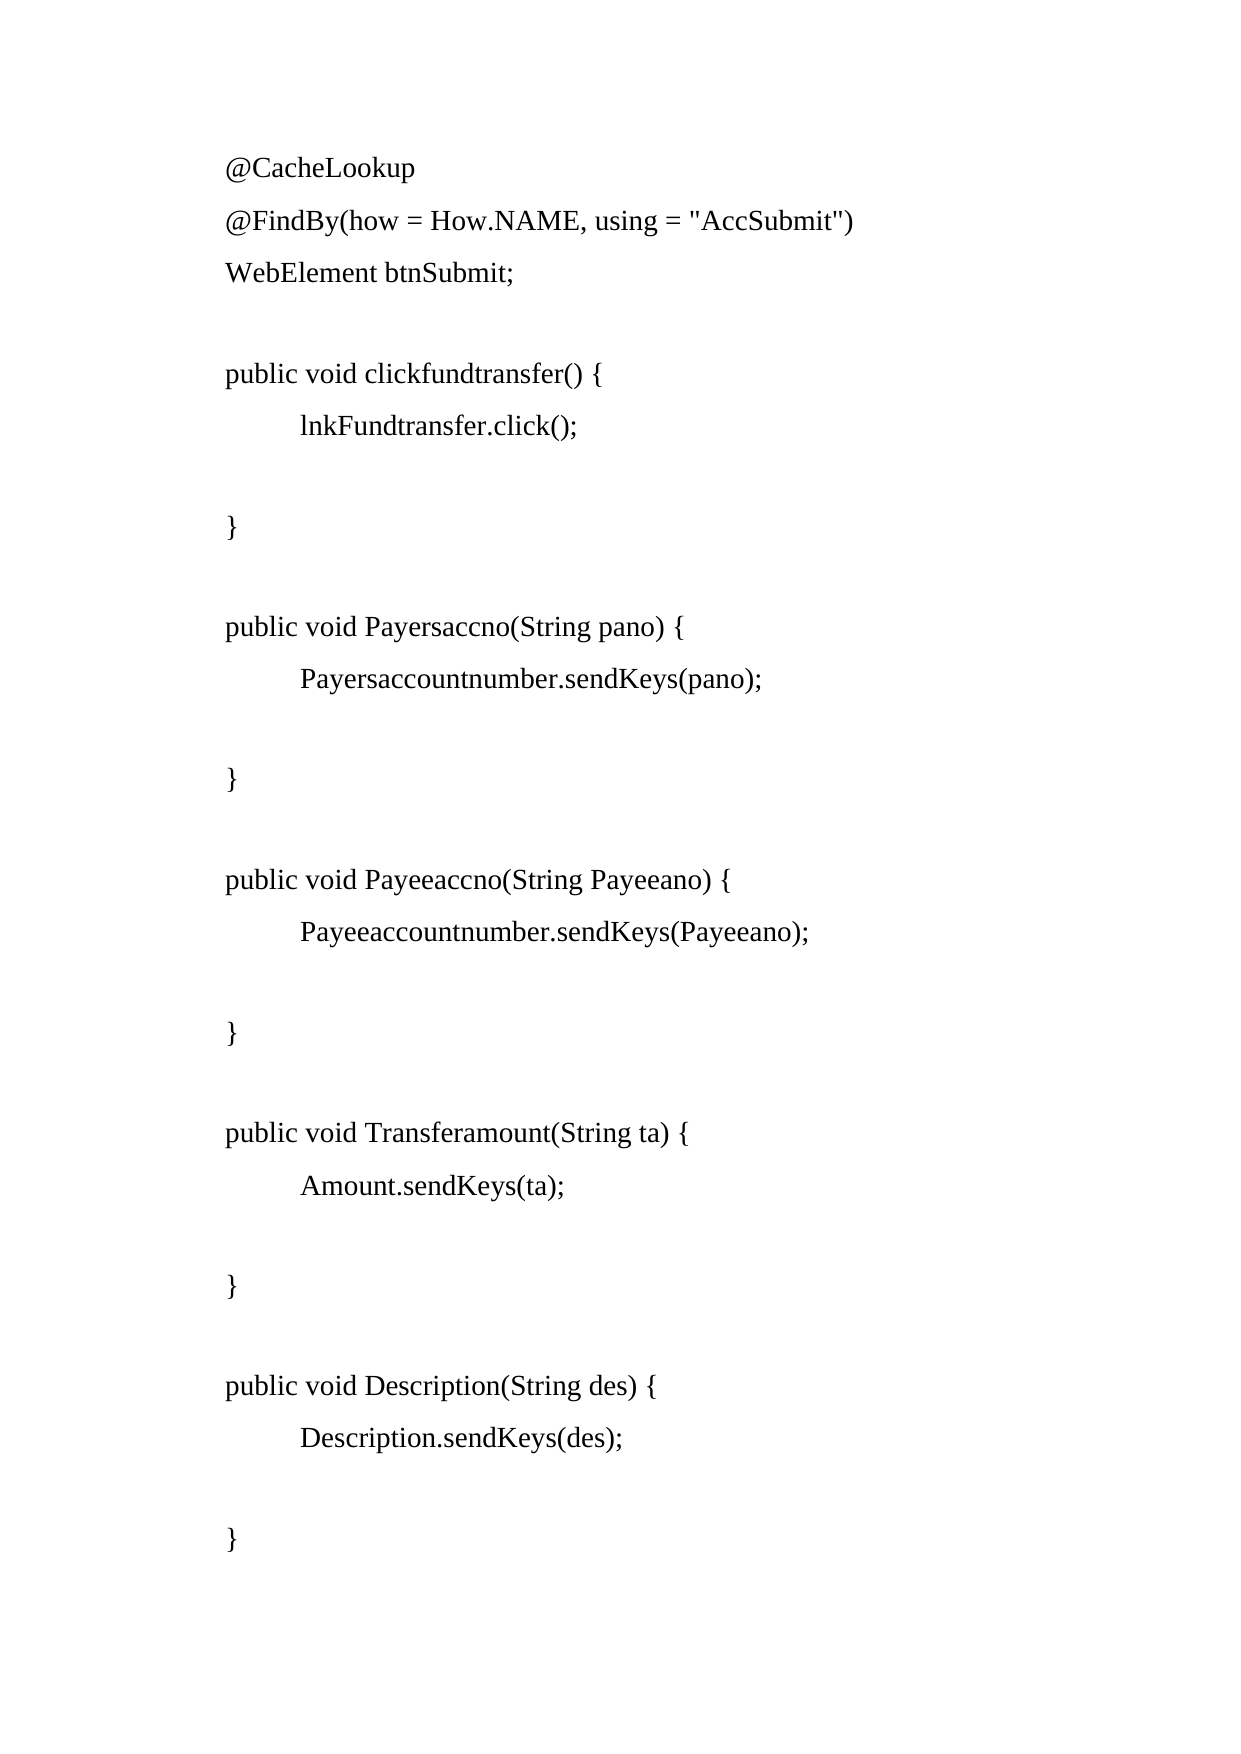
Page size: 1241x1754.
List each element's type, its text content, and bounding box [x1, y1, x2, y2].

text } [150, 762, 1090, 795]
text Amount.sendKeys(ta); [150, 1168, 1090, 1201]
text public void clickfundtransfer() { [150, 356, 1090, 389]
text @CacheLookup [150, 150, 1090, 183]
text public void Description(String des) { [150, 1368, 1090, 1401]
text lnkFundtransfer.click(); [150, 408, 1090, 442]
text public void Transferamount(String ta) { [150, 1115, 1090, 1148]
text public void Payersaccno(String pano) { [150, 609, 1090, 642]
text @FindBy(how = How.NAME, using = "AccSubmit") [150, 203, 1090, 236]
text Payeeaccountnumber.sendKeys(Payeeano); [150, 914, 1090, 948]
text public void Payeeaccno(String Payeeano) { [150, 862, 1090, 895]
text WebElement btnSubmit; [150, 256, 1090, 289]
text } [150, 1015, 1090, 1048]
text Description.sendKeys(des); [150, 1421, 1090, 1454]
text } [150, 1521, 1090, 1554]
text Payersaccountnumber.sendKeys(pano); [150, 662, 1090, 695]
text } [150, 1268, 1090, 1301]
text } [150, 509, 1090, 542]
